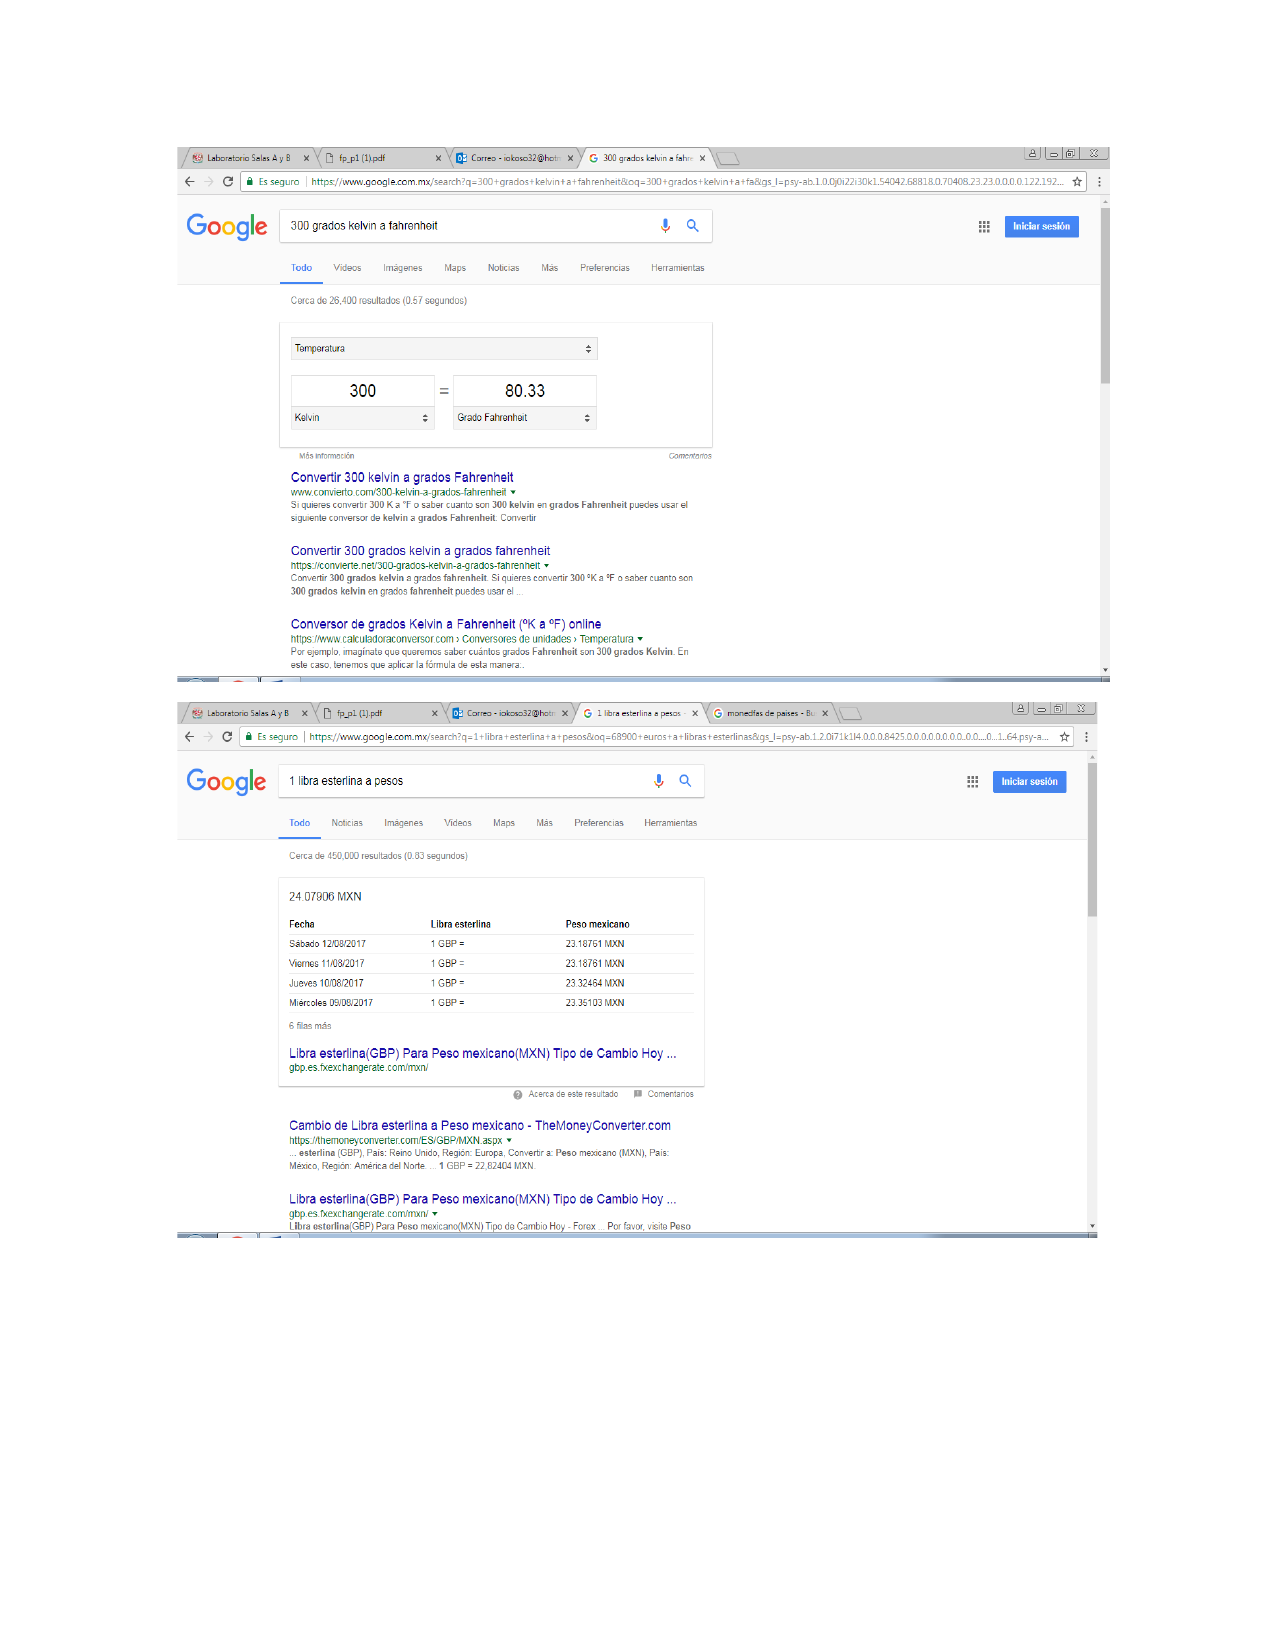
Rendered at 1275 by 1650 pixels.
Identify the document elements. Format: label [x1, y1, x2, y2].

picture [177, 147, 1110, 682]
picture [177, 702, 1098, 1238]
